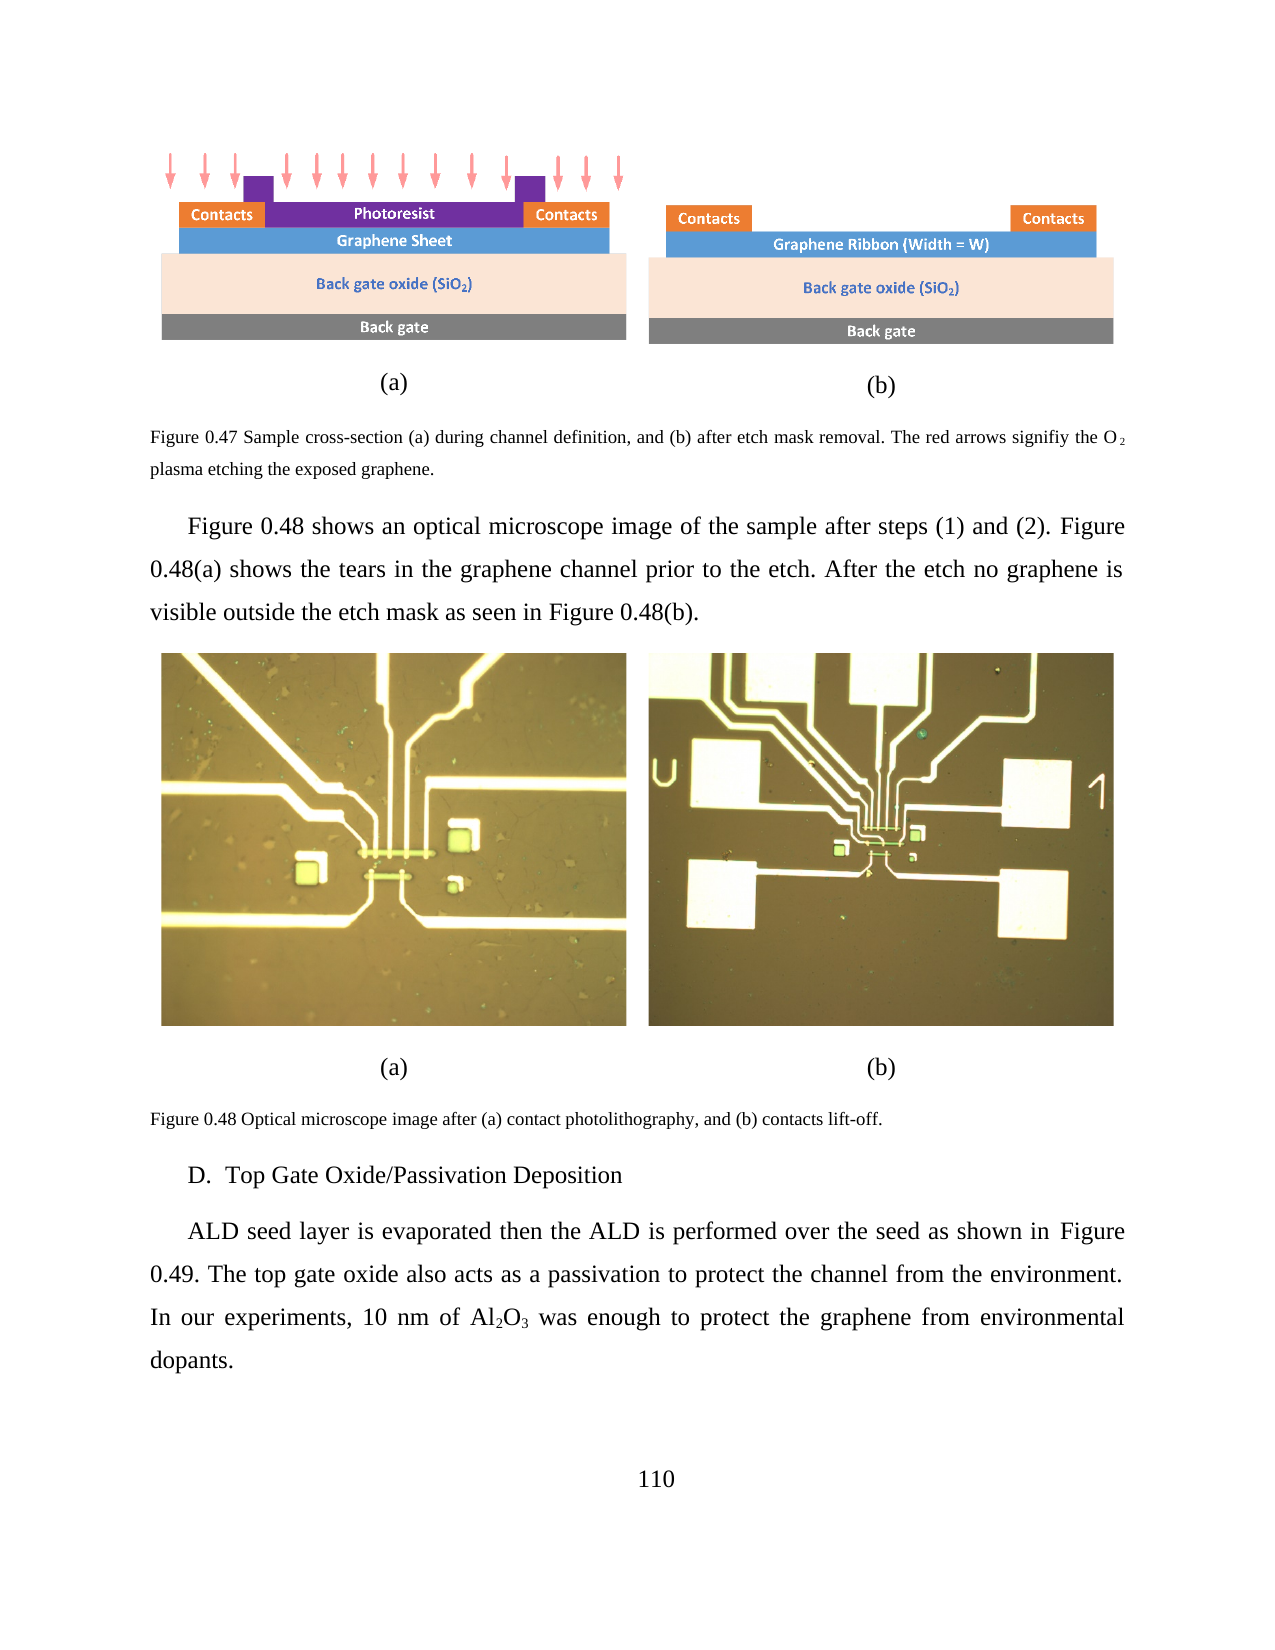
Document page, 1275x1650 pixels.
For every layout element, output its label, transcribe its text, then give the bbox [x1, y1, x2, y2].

table_header (a) [150, 150, 637, 426]
picture [161, 153, 627, 340]
list Top Gate Oxide/Passivation Deposition [165, 1161, 1125, 1189]
picture [648, 205, 1114, 344]
text Figure ‎0.7 Optical microscope image after (a) contact photolithography, and (b) contacts lift-off. [150, 1107, 1125, 1129]
text Figure ‎0.6 Sample cross-section (a) during channel definition, and (b) after etch mask removal. The red arrows signifiy the O2 plasma etching the exposed graphene. [150, 426, 1125, 480]
table_header (b) [638, 653, 1125, 1107]
table_header (a) [150, 653, 637, 1107]
table_header (b) [638, 150, 1125, 426]
picture [161, 653, 627, 1026]
picture [648, 653, 1114, 1026]
